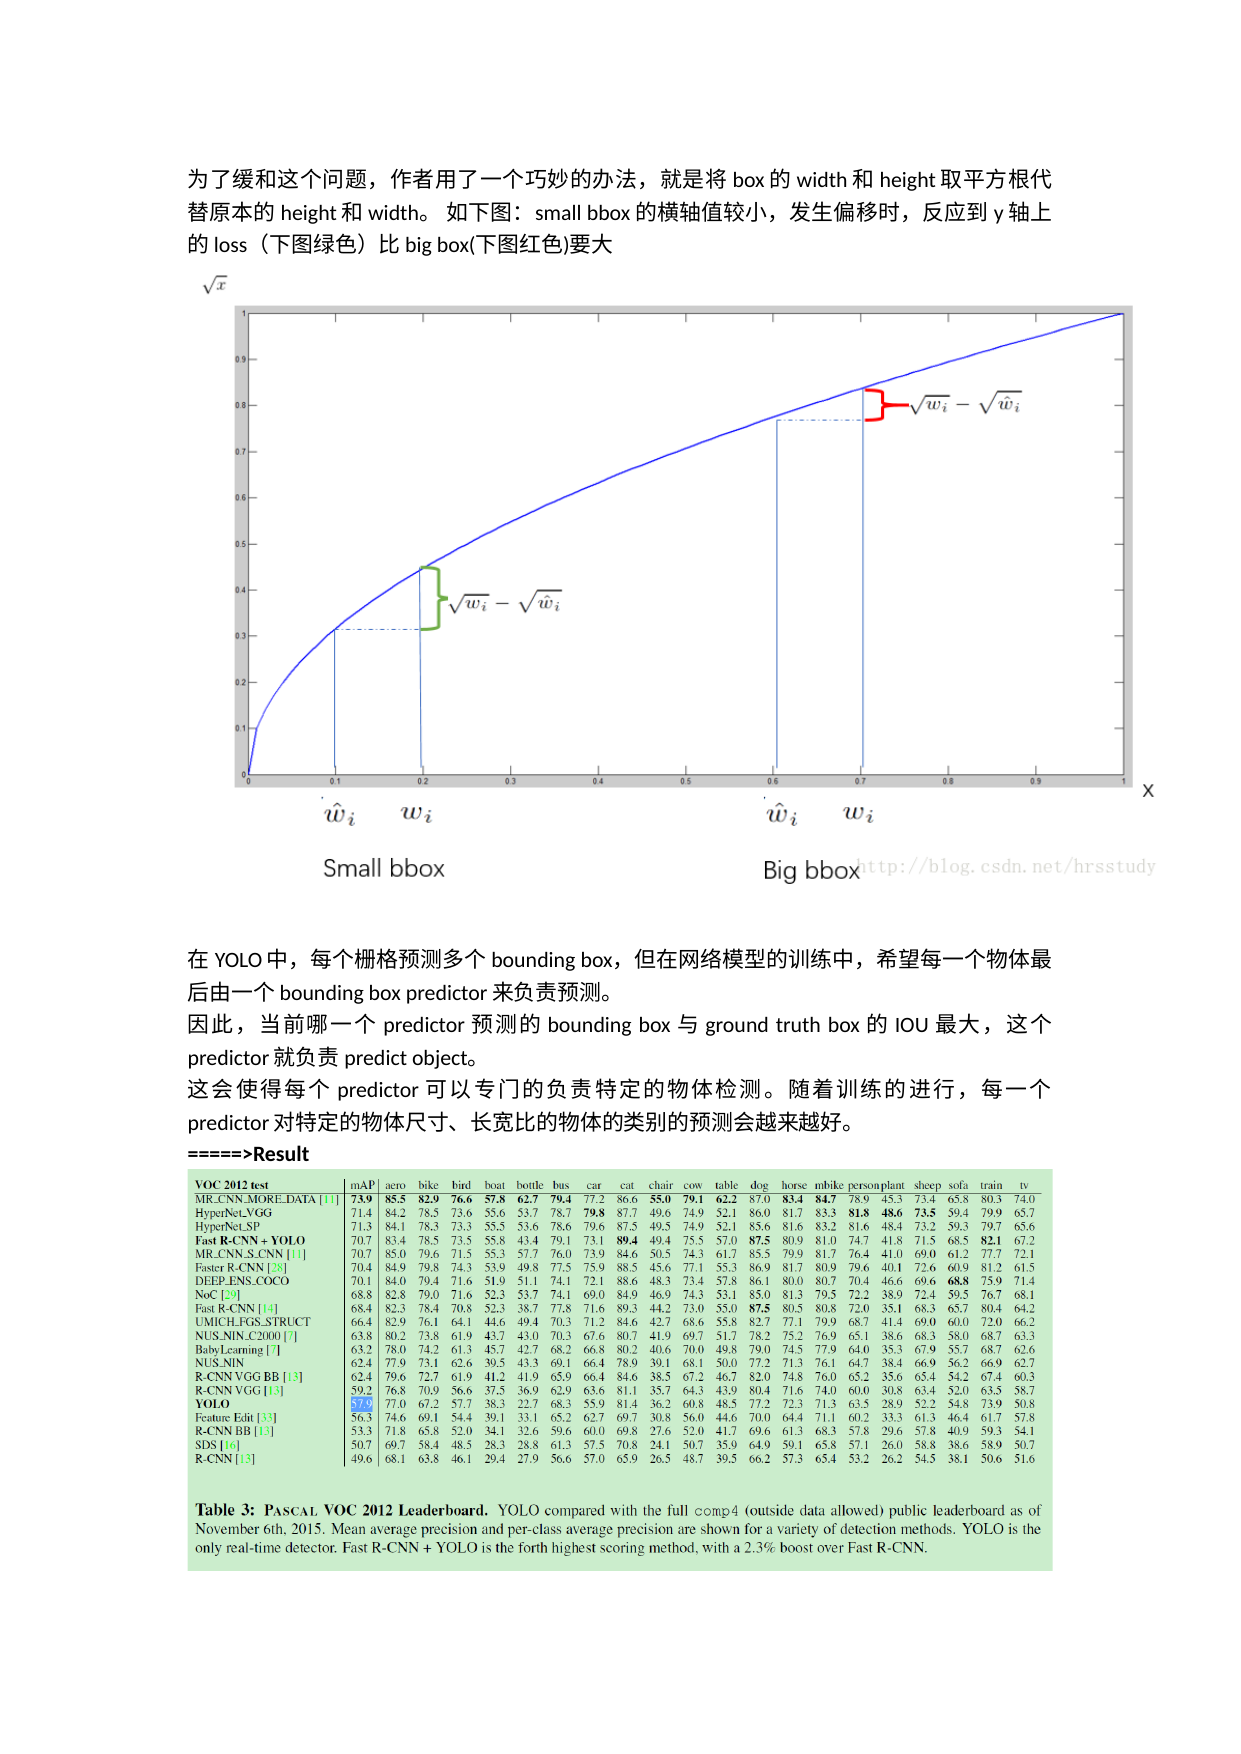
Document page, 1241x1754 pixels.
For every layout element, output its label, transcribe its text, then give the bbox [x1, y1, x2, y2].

text 在 YOLO中，每个栅格预测多个bounding box，但在网络模型的训练中，希望每一个物体最后由一个bounding box predictor来负责预测。 [187, 942, 1053, 1007]
text =====>Result [187, 1137, 1053, 1169]
text 为了缓和这个问题，作者用了一个巧妙的办法，就是将box的width和height取平方根代替原本的height和width。 如下图：small bbox的横轴值较小，发生偏移时，反应到y轴上的loss（下图绿色）比big box(下图红色)要大 [187, 162, 1053, 259]
picture [187, 1169, 1053, 1571]
text 这会使得每个predictor可以专门的负责特定的物体检测。随着训练的进行，每一个 predictor对特定的物体尺寸、长宽比的物体的类别的预测会越来越好。 [187, 1072, 1053, 1137]
picture [187, 259, 1169, 887]
text 因此，当前哪一个predictor预测的bounding box与ground truth box的IOU最大，这个 predictor就负责 predict object。 [187, 1007, 1053, 1072]
